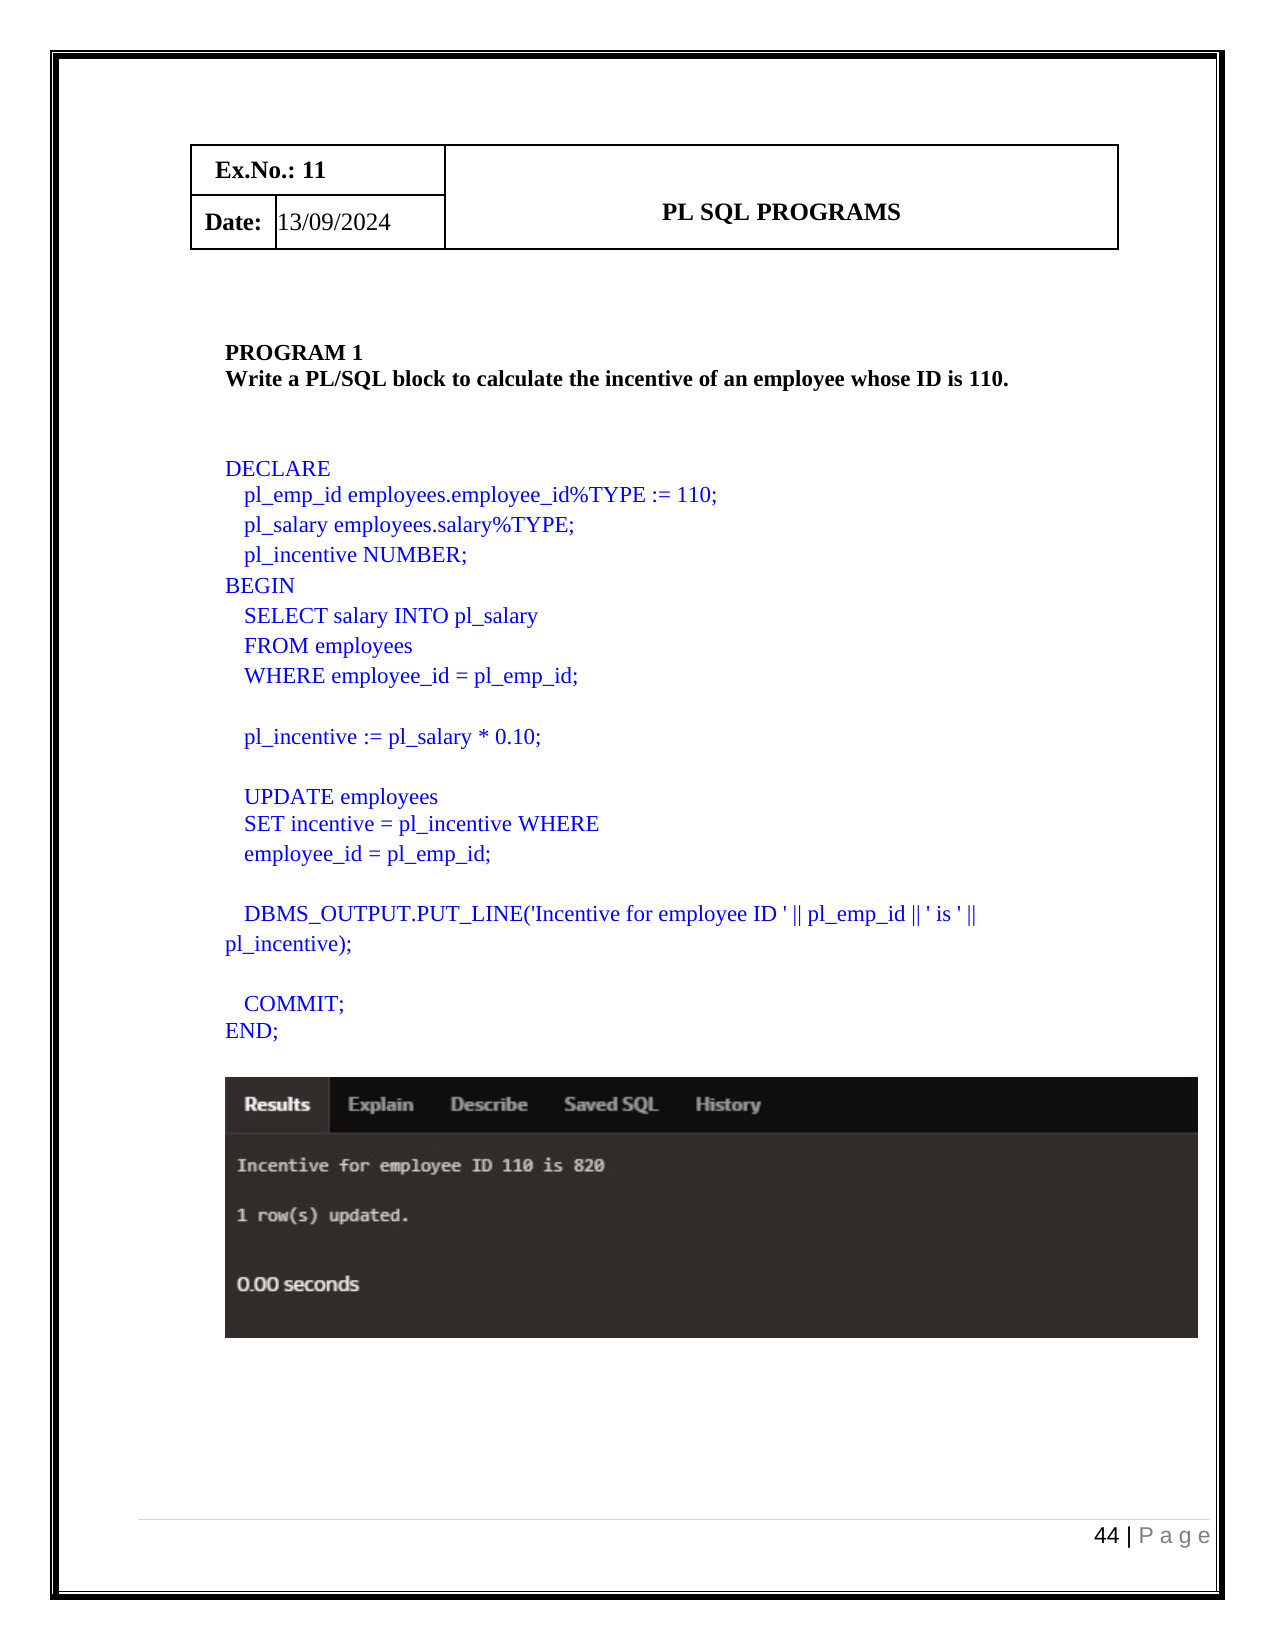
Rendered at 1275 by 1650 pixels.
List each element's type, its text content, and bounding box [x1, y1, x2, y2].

text pl_emp_id employees.employee_id%TYPE := 110; pl_salary employees.salary%TYPE; [244, 481, 789, 538]
text WHERE employee_id = pl_emp_id; [244, 662, 1210, 689]
text PROGRAM 1 [225, 339, 1210, 365]
picture [225, 1077, 1198, 1338]
text END; [225, 1017, 345, 1043]
text pl_incentive NUMBER; BEGIN [225, 542, 493, 598]
table_cell Date: [192, 196, 275, 248]
table_header Ex.No.: 11 [192, 146, 444, 194]
text pl_incentive := pl_salary * 0.10; UPDATE employees [244, 689, 584, 809]
text Write a PL/SQL block to calculate the incentive of an employee whose ID is 110. [225, 365, 1210, 391]
text COMMIT; [225, 990, 345, 1017]
text DBMS_OUTPUT.PUT_LINE('Incentive for employee ID ' || pl_emp_id || ' is ' || pl_incentive); [225, 900, 1067, 957]
text SELECT salary INTO pl_salary FROM employees [244, 602, 576, 658]
text DECLARE [225, 455, 1210, 481]
table_header PL SQL PROGRAMS [446, 146, 1117, 248]
text SET incentive = pl_incentive WHERE employee_id = pl_emp_id; [244, 809, 623, 866]
table_cell 13/09/2024 [277, 196, 444, 248]
